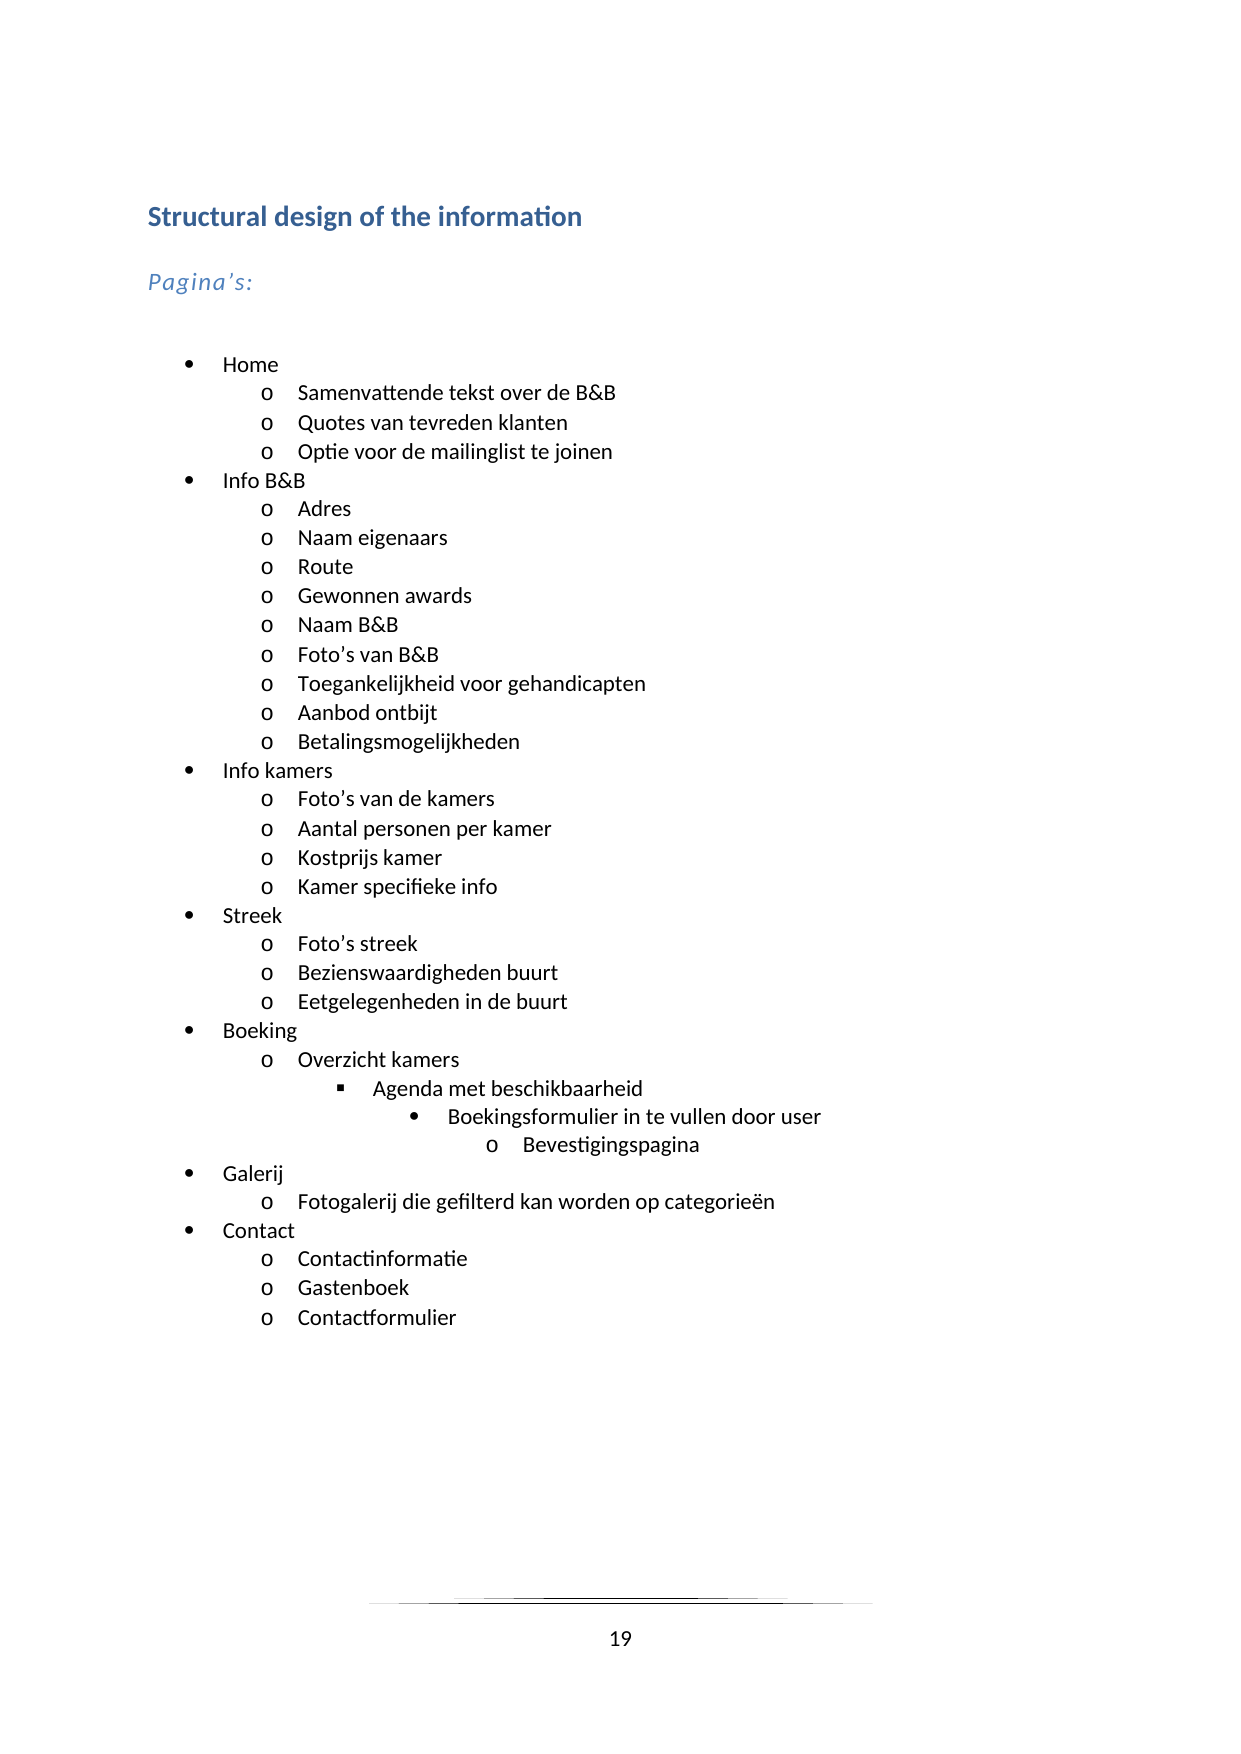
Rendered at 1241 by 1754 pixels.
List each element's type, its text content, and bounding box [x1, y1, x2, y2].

list Contact [185, 1216, 1093, 1244]
list Quotes van tevreden klanten [260, 408, 1093, 437]
list Route [260, 552, 1093, 581]
list Aanbod ontbijt [260, 698, 1093, 727]
list Eetgelegenheden in de buurt [260, 987, 1093, 1017]
list Aantal personen per kamer [260, 814, 1093, 843]
list Bevestigingspagina [485, 1130, 1093, 1159]
list Naam eigenaars [260, 523, 1093, 552]
list Streek [185, 901, 1093, 929]
list Optie voor de mailinglist te joinen [260, 437, 1093, 466]
subtitle Structural design of the information [148, 198, 1093, 233]
list Info kamers [185, 756, 1093, 784]
list Gastenboek [260, 1273, 1093, 1303]
list Kamer specifieke info [260, 872, 1093, 901]
subtitle Pagina’s: [148, 267, 1093, 297]
list Contactformulier [260, 1303, 1093, 1332]
list Info B&B [185, 466, 1093, 494]
list Foto’s van B&B [260, 640, 1093, 669]
list Contactinformatie [260, 1244, 1093, 1273]
list Boeking [185, 1017, 1093, 1045]
list Galerij [185, 1159, 1093, 1187]
list Samenvattende tekst over de B&B [260, 378, 1093, 408]
list Fotogalerij die gefilterd kan worden op categorieën [260, 1187, 1093, 1216]
list Betalingsmogelijkheden [260, 727, 1093, 756]
list Toegankelijkheid voor gehandicapten [260, 669, 1093, 698]
list Naam B&B [260, 611, 1093, 640]
list Overzicht kamers [260, 1045, 1093, 1074]
list Agenda met beschikbaarheid [335, 1074, 1093, 1102]
list Bezienswaardigheden buurt [260, 958, 1093, 987]
list Adres [260, 494, 1093, 523]
list Home [185, 350, 1093, 378]
list Kostprijs kamer [260, 843, 1093, 872]
list Foto’s van de kamers [260, 784, 1093, 814]
list Foto’s streek [260, 929, 1093, 958]
list Gewonnen awards [260, 581, 1093, 611]
list Boekingsformulier in te vullen door user [410, 1102, 1093, 1130]
